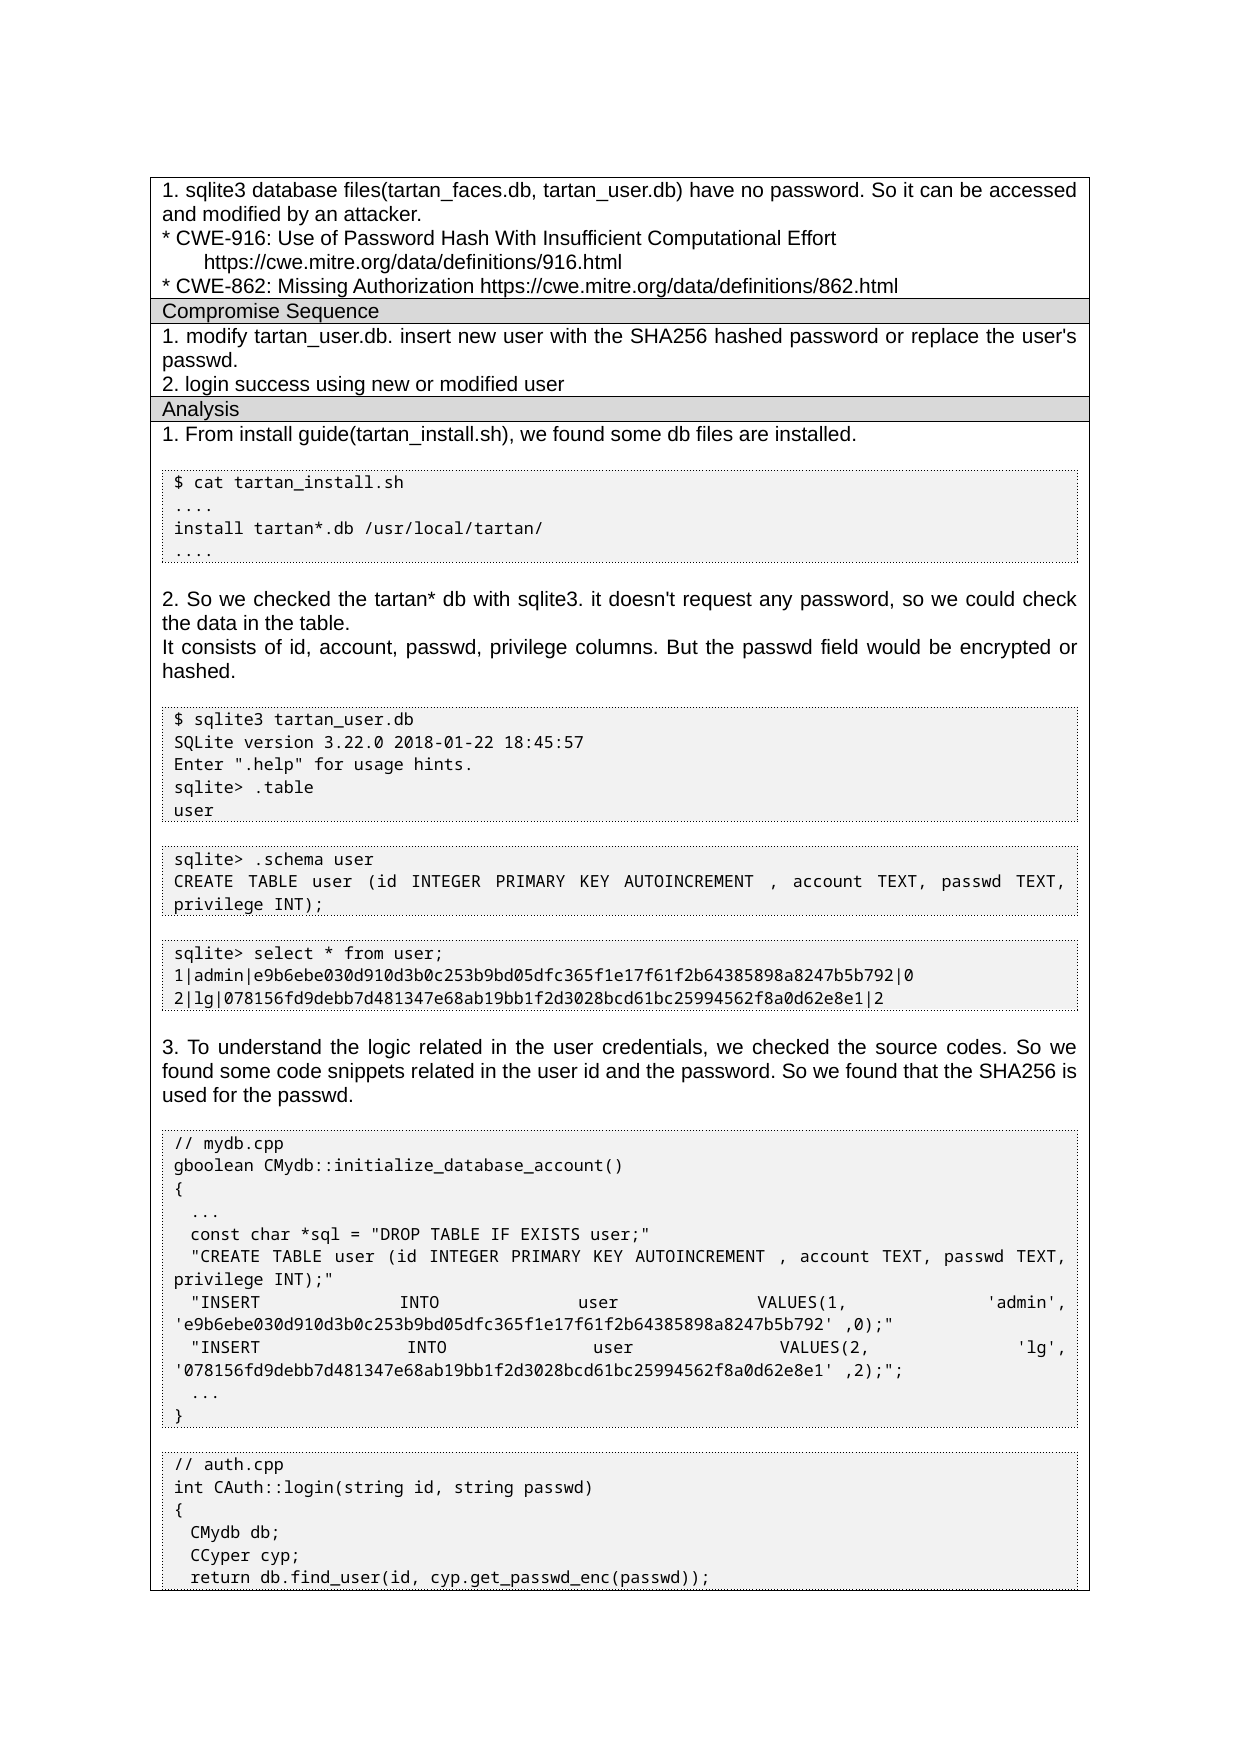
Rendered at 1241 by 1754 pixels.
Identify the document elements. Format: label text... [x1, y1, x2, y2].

table_cell 1. modify tartan_user.db. insert new user with the SHA256 hashed password or replace the user's passwd. 2. login success using new or modified user [151, 324, 1089, 396]
table_cell Analysis [151, 397, 1089, 421]
table_cell 1. sqlite3 database files(tartan_faces.db, tartan_user.db) have no password. So it can be accessed and modified by an attacker. * CWE-916: Use of Password Hash With Insufficient Computational Effort https://cwe.mitre.org/data/definitions/916.html * CWE-862: Missing Authorization https://cwe.mitre.org/data/definitions/862.html [151, 178, 1089, 298]
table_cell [151, 422, 1089, 1590]
table_cell Compromise Sequence [151, 299, 1089, 323]
